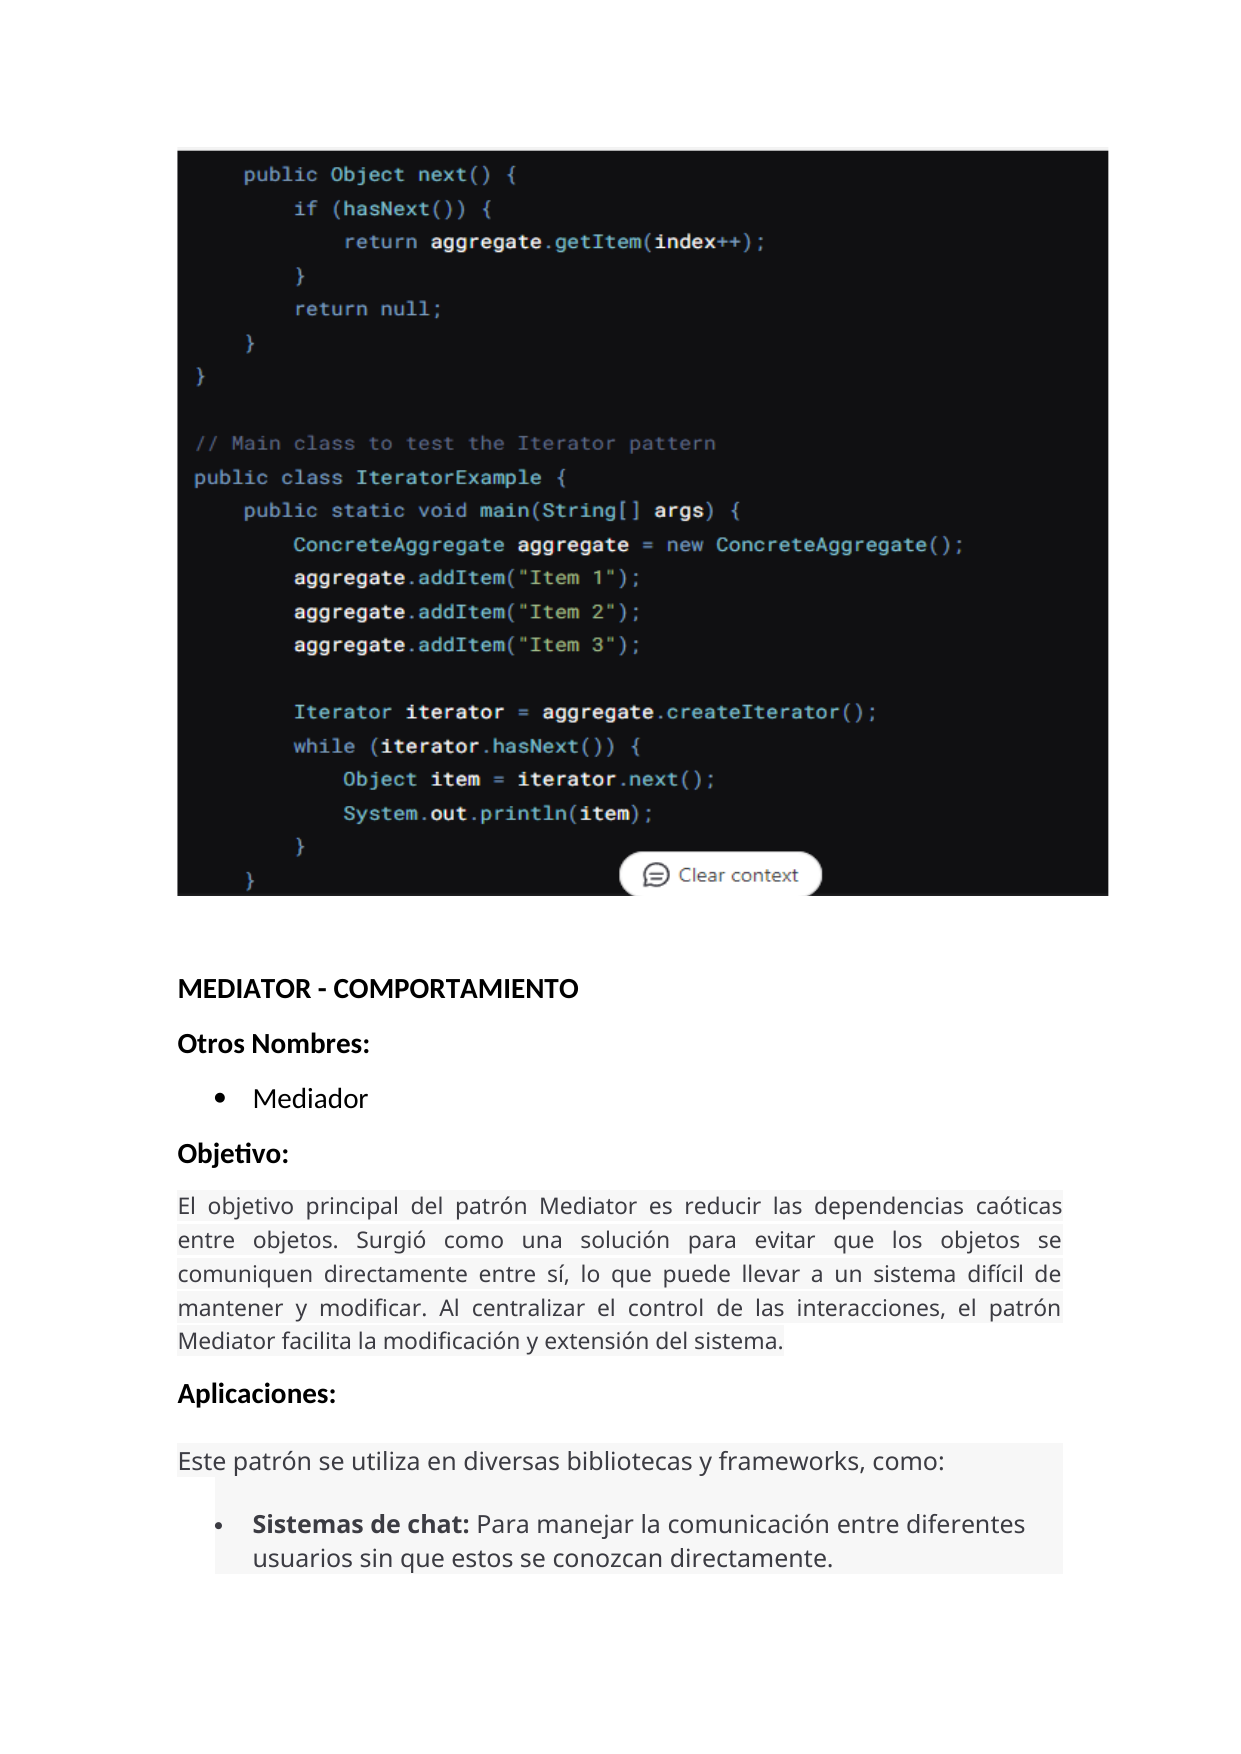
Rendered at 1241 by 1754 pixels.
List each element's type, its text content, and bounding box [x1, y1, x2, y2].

text Otros Nombres: [177, 1025, 1063, 1061]
text El objetivo principal del patrón Mediator es reducir las dependencias caóticas entre objetos. Surgió como una solución para evitar que los objetos se comuniquen directamente entre sí, lo que puede llevar a un sistema difícil de mantener y modificar. Al centralizar el control de las interacciones, el patrón Mediator facilita la modificación y extensión del sistema. [177, 1323, 1063, 1356]
picture [177, 147, 1109, 896]
text MEDIATOR - COMPORTAMIENTO [177, 970, 1063, 1005]
text Aplicaciones: [177, 1376, 1063, 1411]
list Sistemas de chat: Para manejar la comunicación entre diferentes usuarios sin que estos se conozcan directamente. [215, 1506, 1063, 1574]
text Objetivo: [177, 1135, 1063, 1171]
text Este patrón se utiliza en diversas bibliotecas y frameworks, como: [177, 1443, 1063, 1477]
list Mediador [215, 1080, 1063, 1116]
